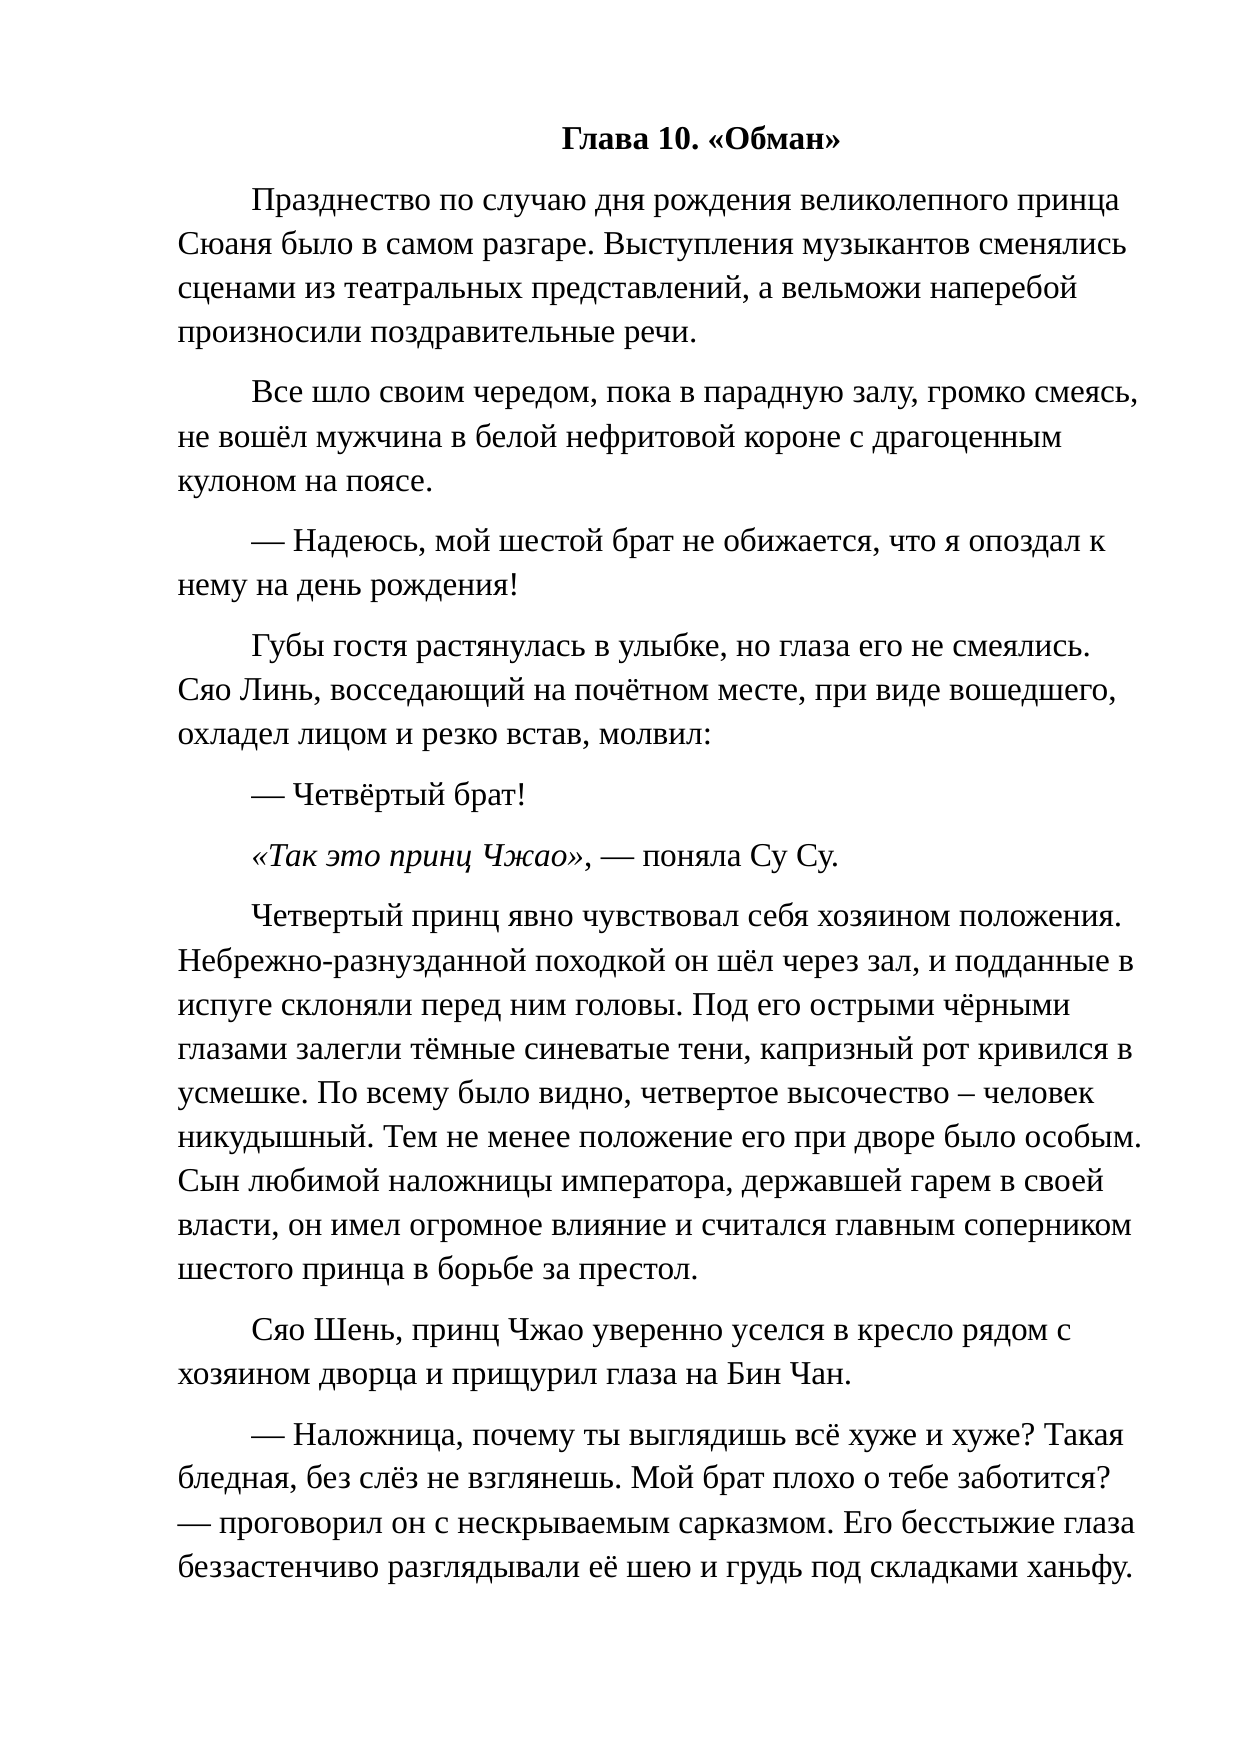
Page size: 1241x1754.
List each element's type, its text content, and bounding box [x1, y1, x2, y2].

text Сяо Шень, принц Чжао уверенно уселся в кресло рядом с хозяином дворца и прищурил глаза на Бин Чан. [177, 1309, 1152, 1391]
subtitle Глава 10. «Обман» [177, 118, 1152, 156]
text — Наложница, почему ты выглядишь всё хуже и хуже? Такая бледная, без слёз не взглянешь. Мой брат плохо о тебе заботится? — проговорил он с нескрываемым сарказмом. Его бесстыжие глаза беззастенчиво разглядывали её шею и грудь под складками ханьфу. [177, 1414, 1152, 1584]
text Четвертый принц явно чувствовал себя хозяином положения. Небрежно-разнузданной походкой он шёл через зал, и подданные в испуге склоняли перед ним головы. Под его острыми чёрными глазами залегли тёмные синеватые тени, капризный рот кривился в усмешке. По всему было видно, четвертое высочество – человек никудышный. Тем не менее положение его при дворе было особым. Сын любимой наложницы императора, державшей гарем в своей власти, он имел огромное влияние и считался главным соперником шестого принца в борьбе за престол. [177, 896, 1152, 1287]
text Все шло своим чередом, пока в парадную залу, громко смеясь, не вошёл мужчина в белой нефритовой короне с драгоценным кулоном на поясе. [177, 372, 1152, 498]
text Празднество по случаю дня рождения великолепного принца Сюаня было в самом разгаре. Выступления музыкантов сменялись сценами из театральных представлений, а вельможи наперебой произносили поздравительные речи. [177, 179, 1152, 349]
text — Надеюсь, мой шестой брат не обижается, что я опоздал к нему на день рождения! [177, 521, 1152, 603]
text Губы гостя растянулась в улыбке, но глаза его не смеялись. Сяо Линь, восседающий на почётном месте, при виде вошедшего, охладел лицом и резко встав, молвил: [177, 625, 1152, 752]
text «Так это принц Чжао», — поняла Су Су. [177, 835, 1152, 873]
text — Четвёртый брат! [177, 774, 1152, 813]
